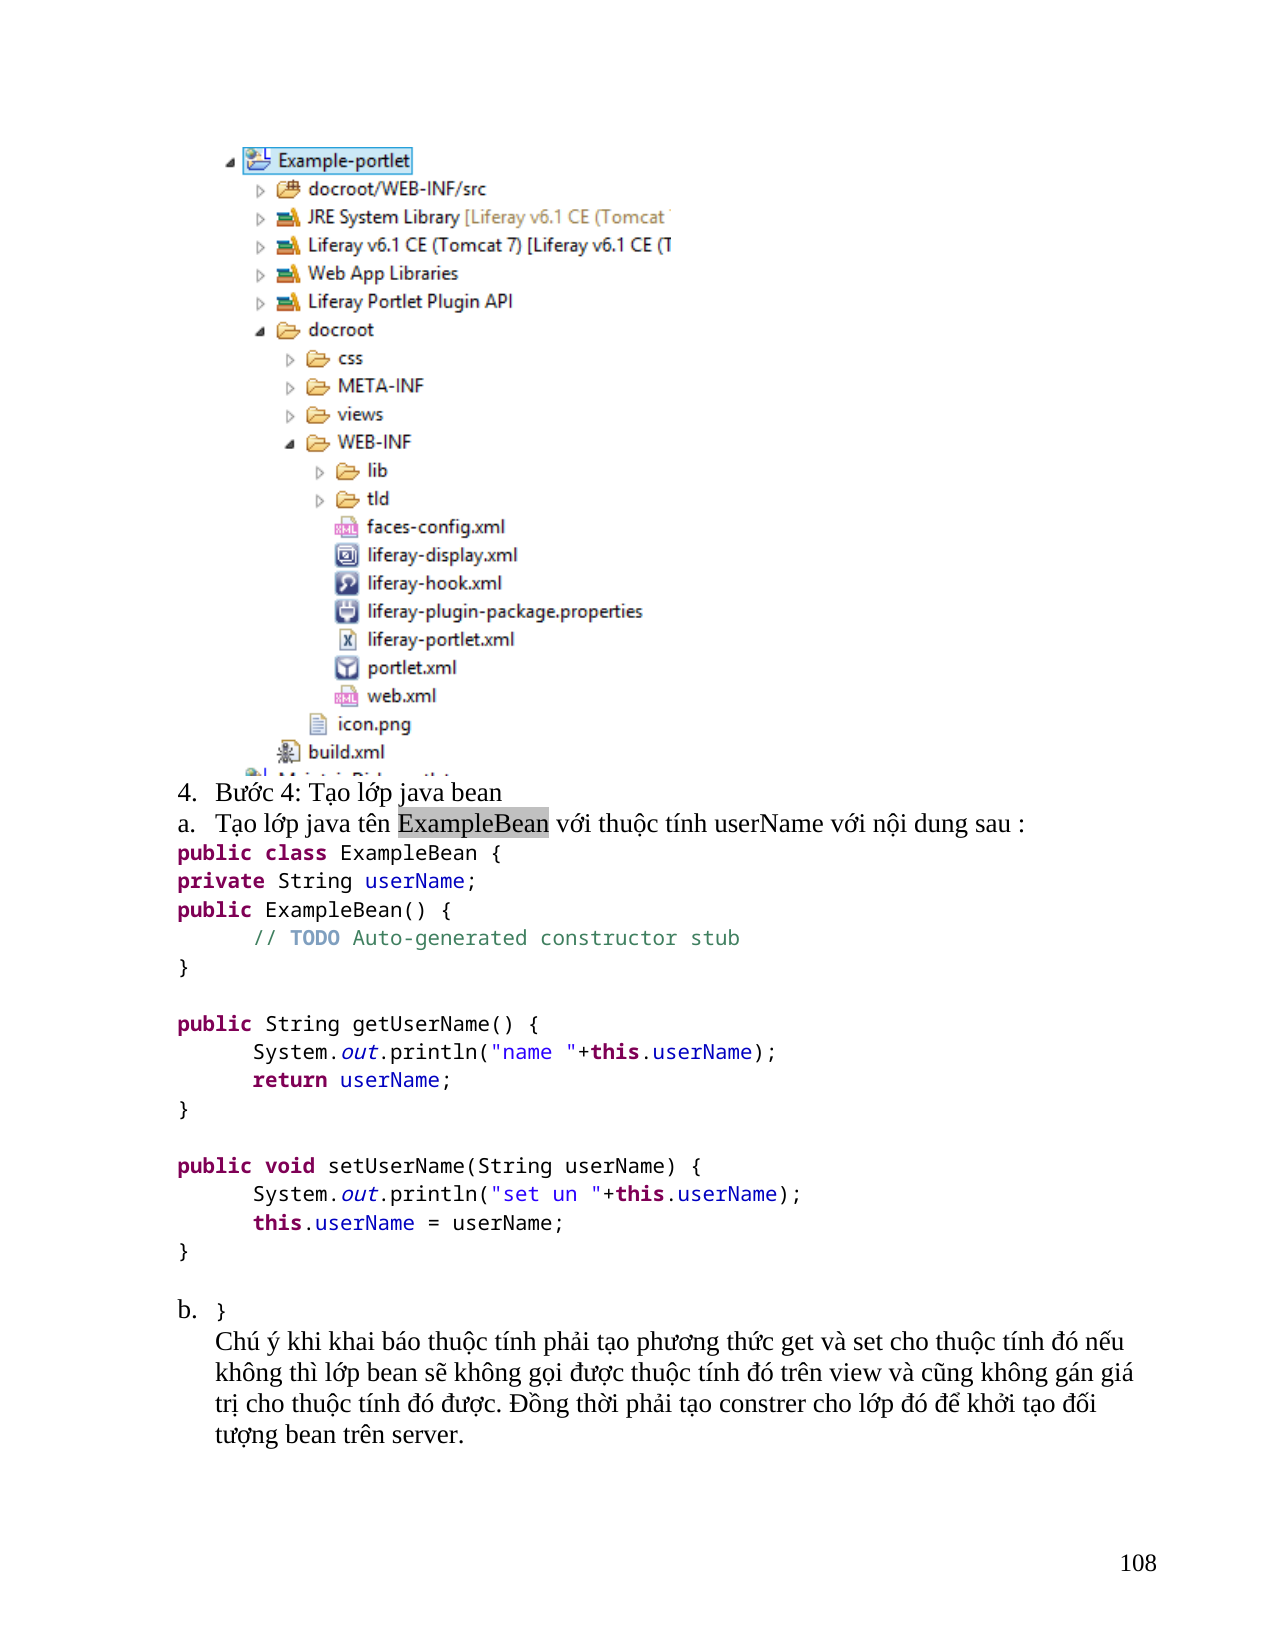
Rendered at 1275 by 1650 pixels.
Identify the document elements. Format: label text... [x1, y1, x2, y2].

text public String getUserName() { [177, 1009, 1157, 1037]
list Bước 4: Tạo lớp java bean [177, 776, 1157, 807]
text } [177, 952, 1157, 980]
text this.userName = userName; [177, 1208, 1157, 1236]
text } [177, 1094, 1157, 1122]
list } [177, 1293, 1157, 1324]
list Chú ý khi khai báo thuộc tính phải tạo phương thức get và set cho thuộc tính đó nếu không thì lớp bean sẽ không gọi được thuộc tính đó trên view và cũng không gán giá trị cho thuộc tính đó được. Đồng thời phải tạo constrer cho lớp đó để khởi tạo đối tượng bean trên server. [215, 1324, 1157, 1449]
text } [177, 1236, 1157, 1265]
picture [224, 147, 671, 776]
text public void setUserName(String userName) { [177, 1151, 1157, 1179]
list Tạo lớp java tên ExampleBean với thuộc tính userName với nội dung sau : [549, 807, 1157, 838]
text public class ExampleBean { [177, 838, 1157, 867]
text System.out.println("set un "+this.userName); [177, 1179, 1157, 1208]
text System.out.println("name "+this.userName); [177, 1037, 1157, 1066]
text // TODO Auto-generated constructor stub [177, 923, 1157, 952]
text public ExampleBean() { [177, 895, 1157, 923]
text private String userName; [177, 867, 1157, 895]
text return userName; [177, 1066, 1157, 1094]
list Tạo lớp java tên ExampleBean với thuộc tính userName với nội dung sau : [177, 807, 398, 838]
